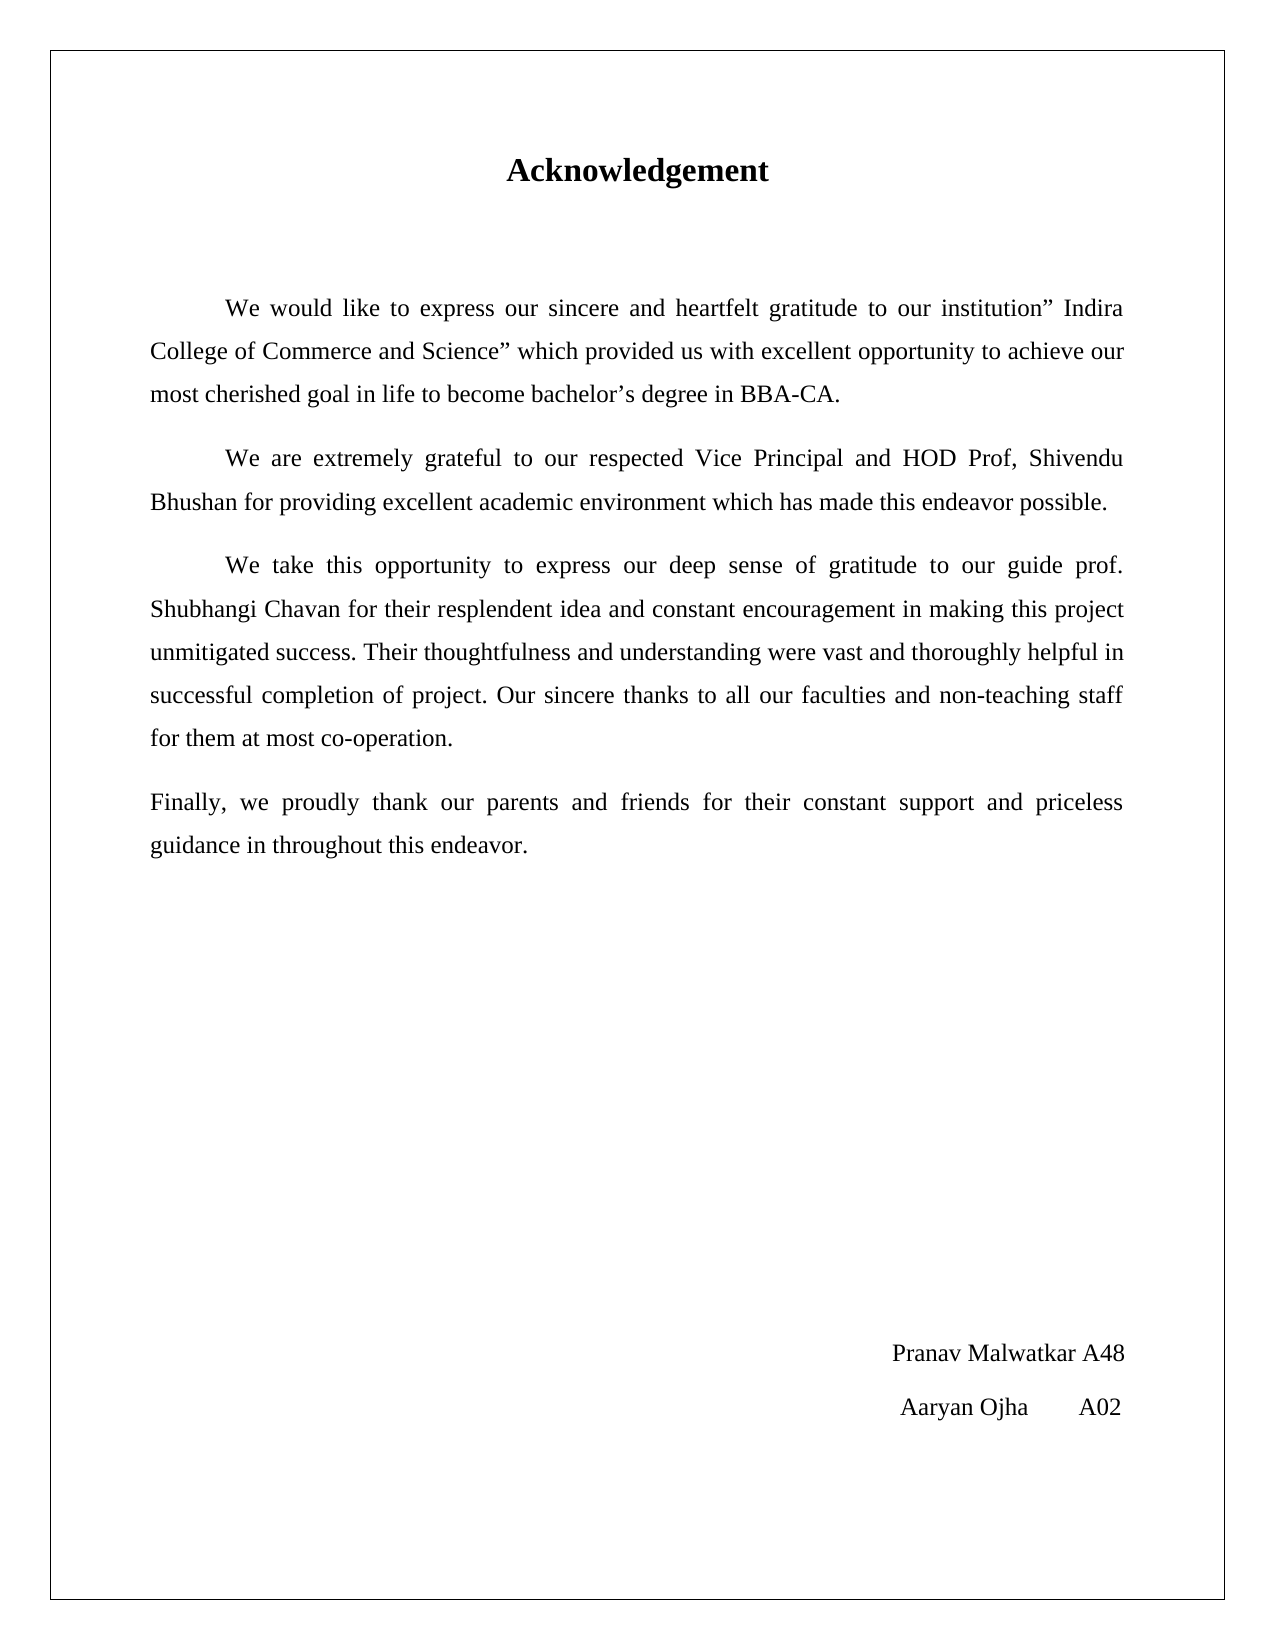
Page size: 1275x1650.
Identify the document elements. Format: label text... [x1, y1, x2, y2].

text Finally, we proudly thank our parents and friends for their constant support and priceless guidance in throughout this endeavor. [150, 787, 1125, 859]
text We would like to express our sincere and heartfelt gratitude to our institution” Indira College of Commerce and Science” which provided us with excellent opportunity to achieve our most cherished goal in life to become bachelor’s degree in BBA-CA. [150, 293, 1125, 408]
text Acknowledgement [150, 150, 1125, 188]
text Pranav Malwatkar A48 [150, 1338, 1125, 1367]
text We are extremely grateful to our respected Vice Principal and HOD Prof, Shivendu Bhushan for providing excellent academic environment which has made this endeavor possible. [150, 443, 1125, 515]
text We take this opportunity to express our deep sense of gratitude to our guide prof. Shubhangi Chavan for their resplendent idea and constant encouragement in making this project unmitigated success. Their thoughtfulness and understanding were vast and thoroughly helpful in successful completion of project. Our sincere thanks to all our faculties and non-teaching staff for them at most co-operation. [150, 551, 1125, 752]
text Aaryan Ojha A02 [150, 1392, 1125, 1421]
